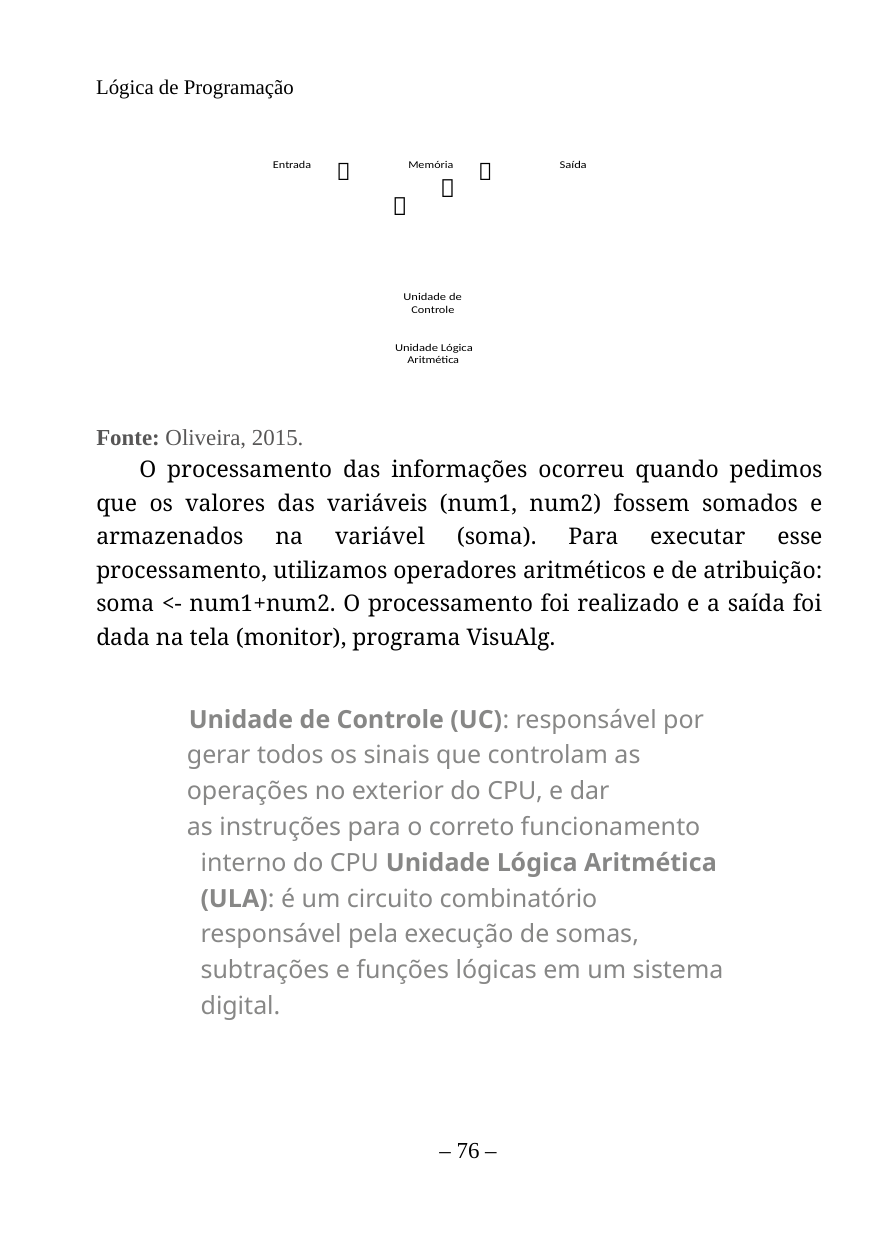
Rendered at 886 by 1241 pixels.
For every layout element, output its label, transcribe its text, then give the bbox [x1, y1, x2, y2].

text as instruções para o correto funcionamento interno do CPU Unidade Lógica Aritmética (ULA): é um circuito combinatório responsável pela execução de somas, subtrações e funções lógicas em um sistema digital. [187, 809, 736, 1022]
text O processamento das informações ocorreu quando pedimos que os valores das variáveis (num1, num2) fossem somados e armazenados na variável (soma). Para executar esse processamento, utilizamos operadores aritméticos e de atribuição: soma <- num1+num2. O processamento foi realizado e a saída foi dada na tela (monitor), programa VisuAlg. [96, 453, 823, 652]
text Fonte: Oliveira, 2015. [96, 424, 827, 451]
text Unidade de Controle (UC): responsável por gerar todos os sinais que controlam as operações no exterior do CPU, e dar [187, 701, 736, 807]
